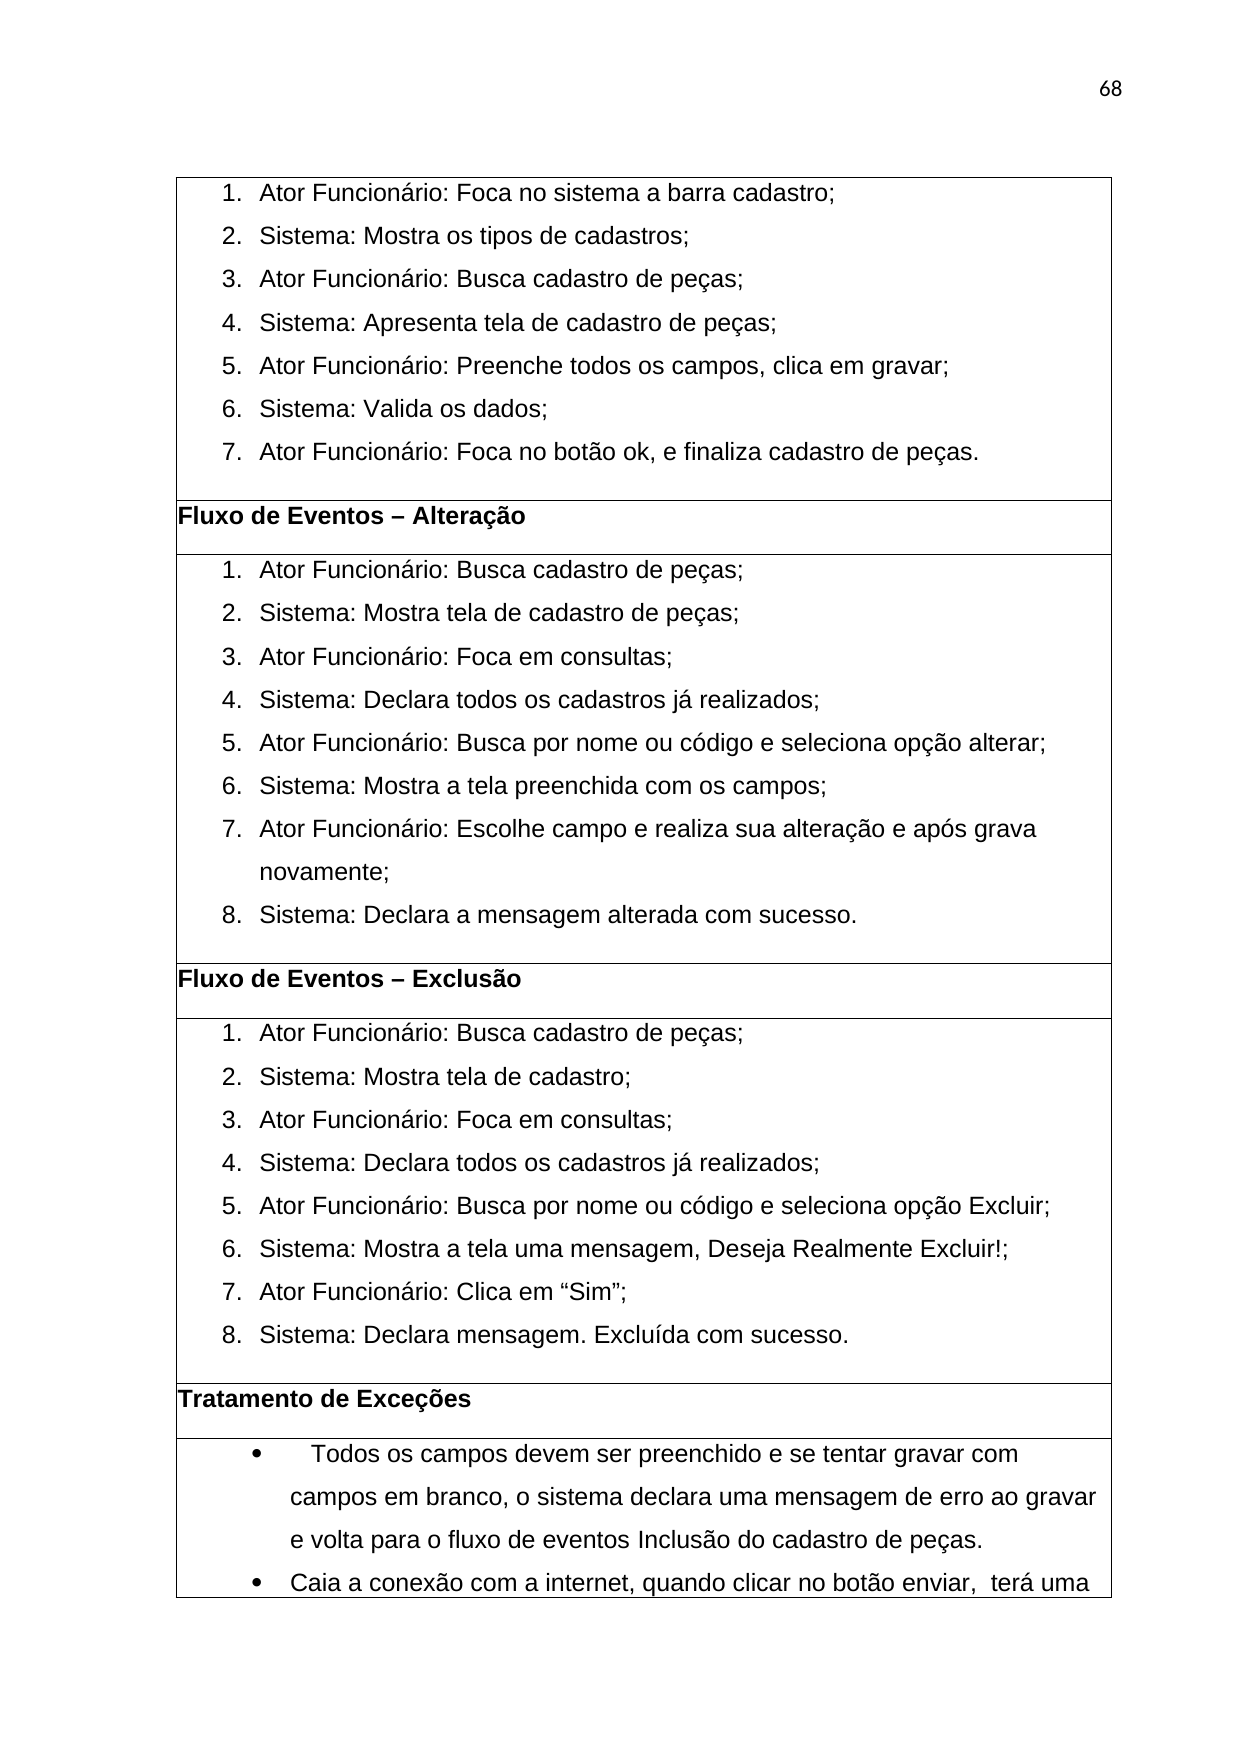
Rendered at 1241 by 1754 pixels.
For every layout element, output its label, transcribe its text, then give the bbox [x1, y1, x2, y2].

table_cell Tratamento de Exceções [177, 1384, 1111, 1437]
table_cell Ator Funcionário: Foca no sistema a barra cadastro; Sistema: Mostra os tipos de cadastros; Ator Funcionário: Busca cadastro de peças; Sistema: Apresenta tela de cadastro de peças; Ator Funcionário: Preenche todos os campos, clica em gravar; Sistema: Valida os dados; Ator Funcionário: Foca no botão ok, e finaliza cadastro de peças. [177, 178, 1111, 500]
table_cell Fluxo de Eventos – Alteração [177, 501, 1111, 554]
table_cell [177, 1439, 1111, 1597]
table_cell Ator Funcionário: Busca cadastro de peças; Sistema: Mostra tela de cadastro de peças; Ator Funcionário: Foca em consultas; Sistema: Declara todos os cadastros já realizados; Ator Funcionário: Busca por nome ou código e seleciona opção alterar; Sistema: Mostra a tela preenchida com os campos; Ator Funcionário: Escolhe campo e realiza sua alteração e após grava novamente; Sistema: Declara a mensagem alterada com sucesso. [177, 555, 1111, 963]
table_cell Fluxo de Eventos – Exclusão [177, 964, 1111, 1017]
table_cell Ator Funcionário: Busca cadastro de peças; Sistema: Mostra tela de cadastro; Ator Funcionário: Foca em consultas; Sistema: Declara todos os cadastros já realizados; Ator Funcionário: Busca por nome ou código e seleciona opção Excluir; Sistema: Mostra a tela uma mensagem, Deseja Realmente Excluir!; Ator Funcionário: Clica em “Sim”; Sistema: Declara mensagem. Excluída com sucesso. [177, 1019, 1111, 1383]
